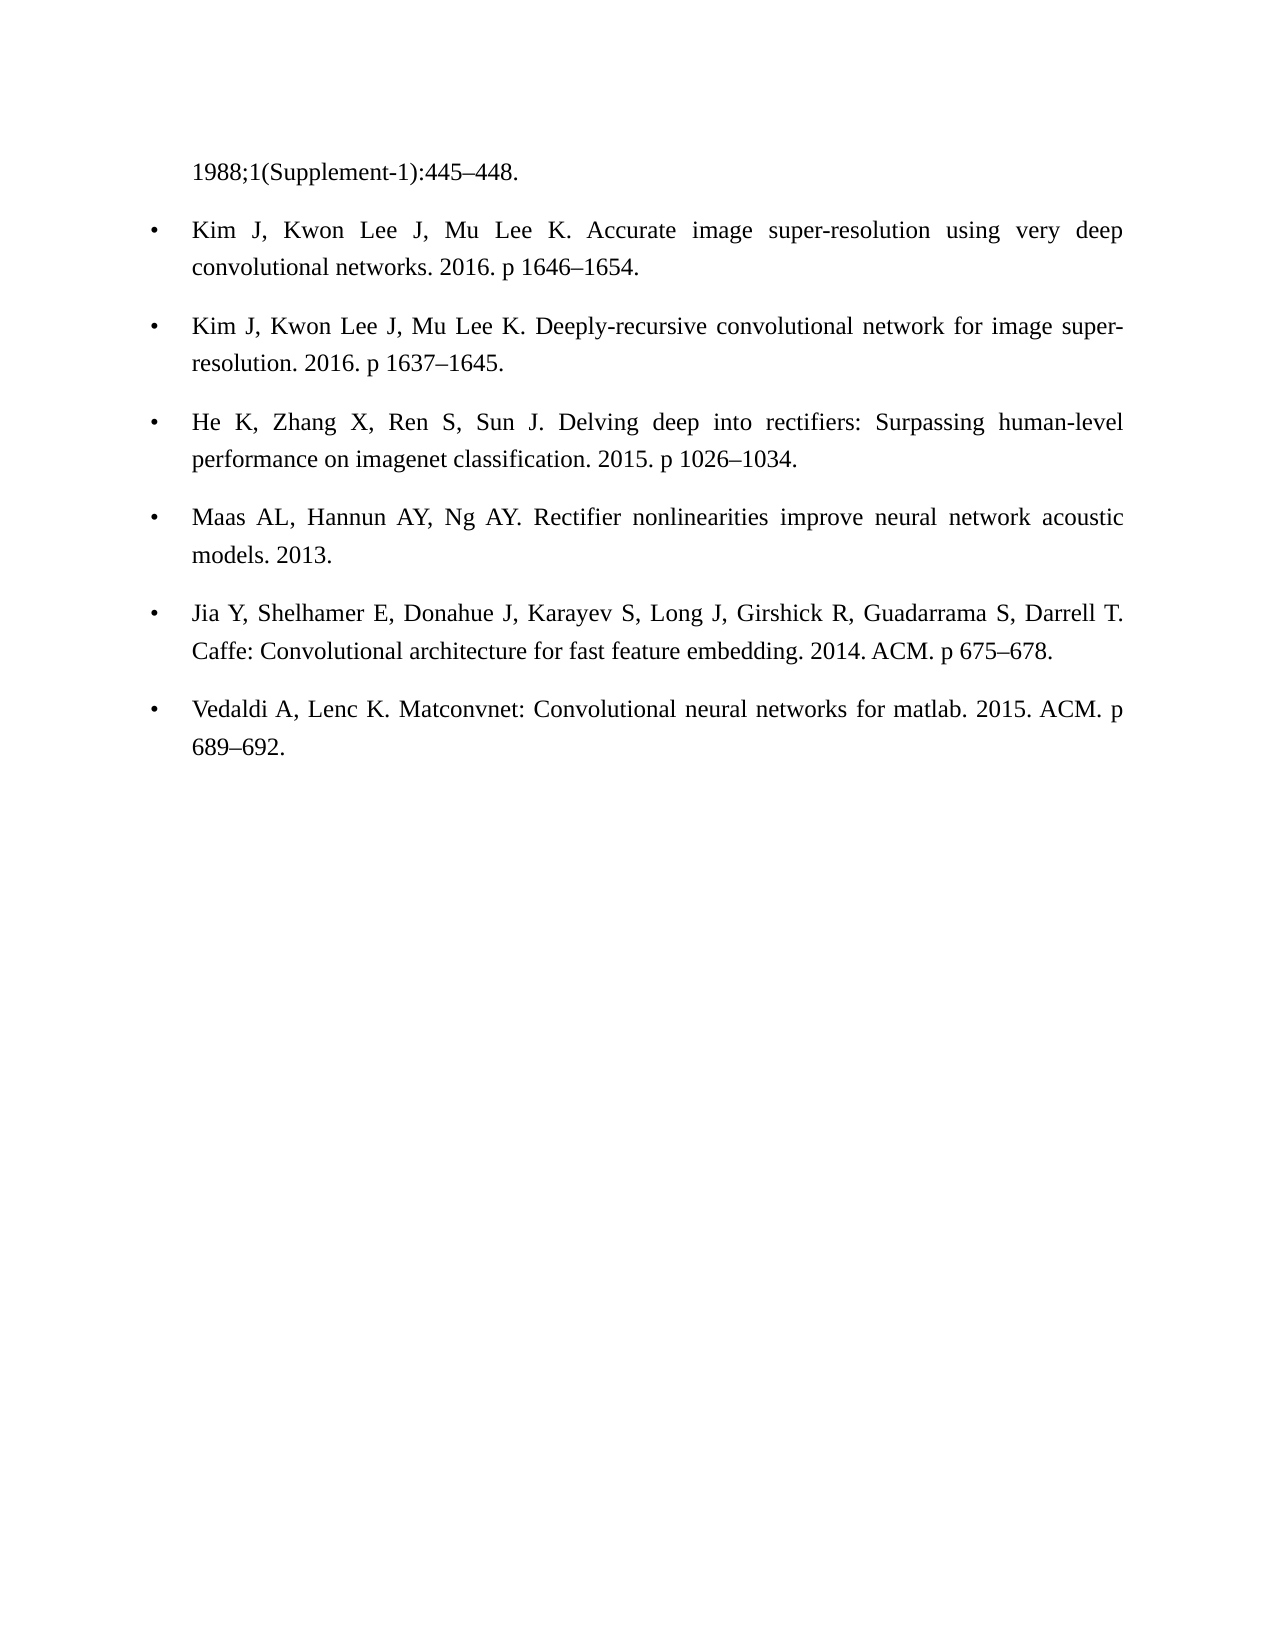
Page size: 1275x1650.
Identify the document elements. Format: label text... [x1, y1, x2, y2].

list He K, Zhang X, Ren S, Sun J. Delving deep into rectifiers: Surpassing human-level performance on imagenet classification. 2015. p 1026–1034. [150, 400, 1125, 475]
list Kim J, Kwon Lee J, Mu Lee K. Accurate image super-resolution using very deep convolutional networks. 2016. p 1646–1654. [150, 208, 1125, 283]
list Jia Y, Shelhamer E, Donahue J, Karayev S, Long J, Girshick R, Guadarrama S, Darrell T. Caffe: Convolutional architecture for fast feature embedding. 2014. ACM. p 675–678. [150, 592, 1125, 667]
list Kim J, Kwon Lee J, Mu Lee K. Deeply-recursive convolutional network for image super-resolution. 2016. p 1637–1645. [150, 304, 1125, 379]
list Vedaldi A, Lenc K. Matconvnet: Convolutional neural networks for matlab. 2015. ACM. p 689–692. [150, 687, 1125, 762]
list Maas AL, Hannun AY, Ng AY. Rectifier nonlinearities improve neural network acoustic models. 2013. [150, 496, 1125, 571]
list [150, 150, 1125, 187]
